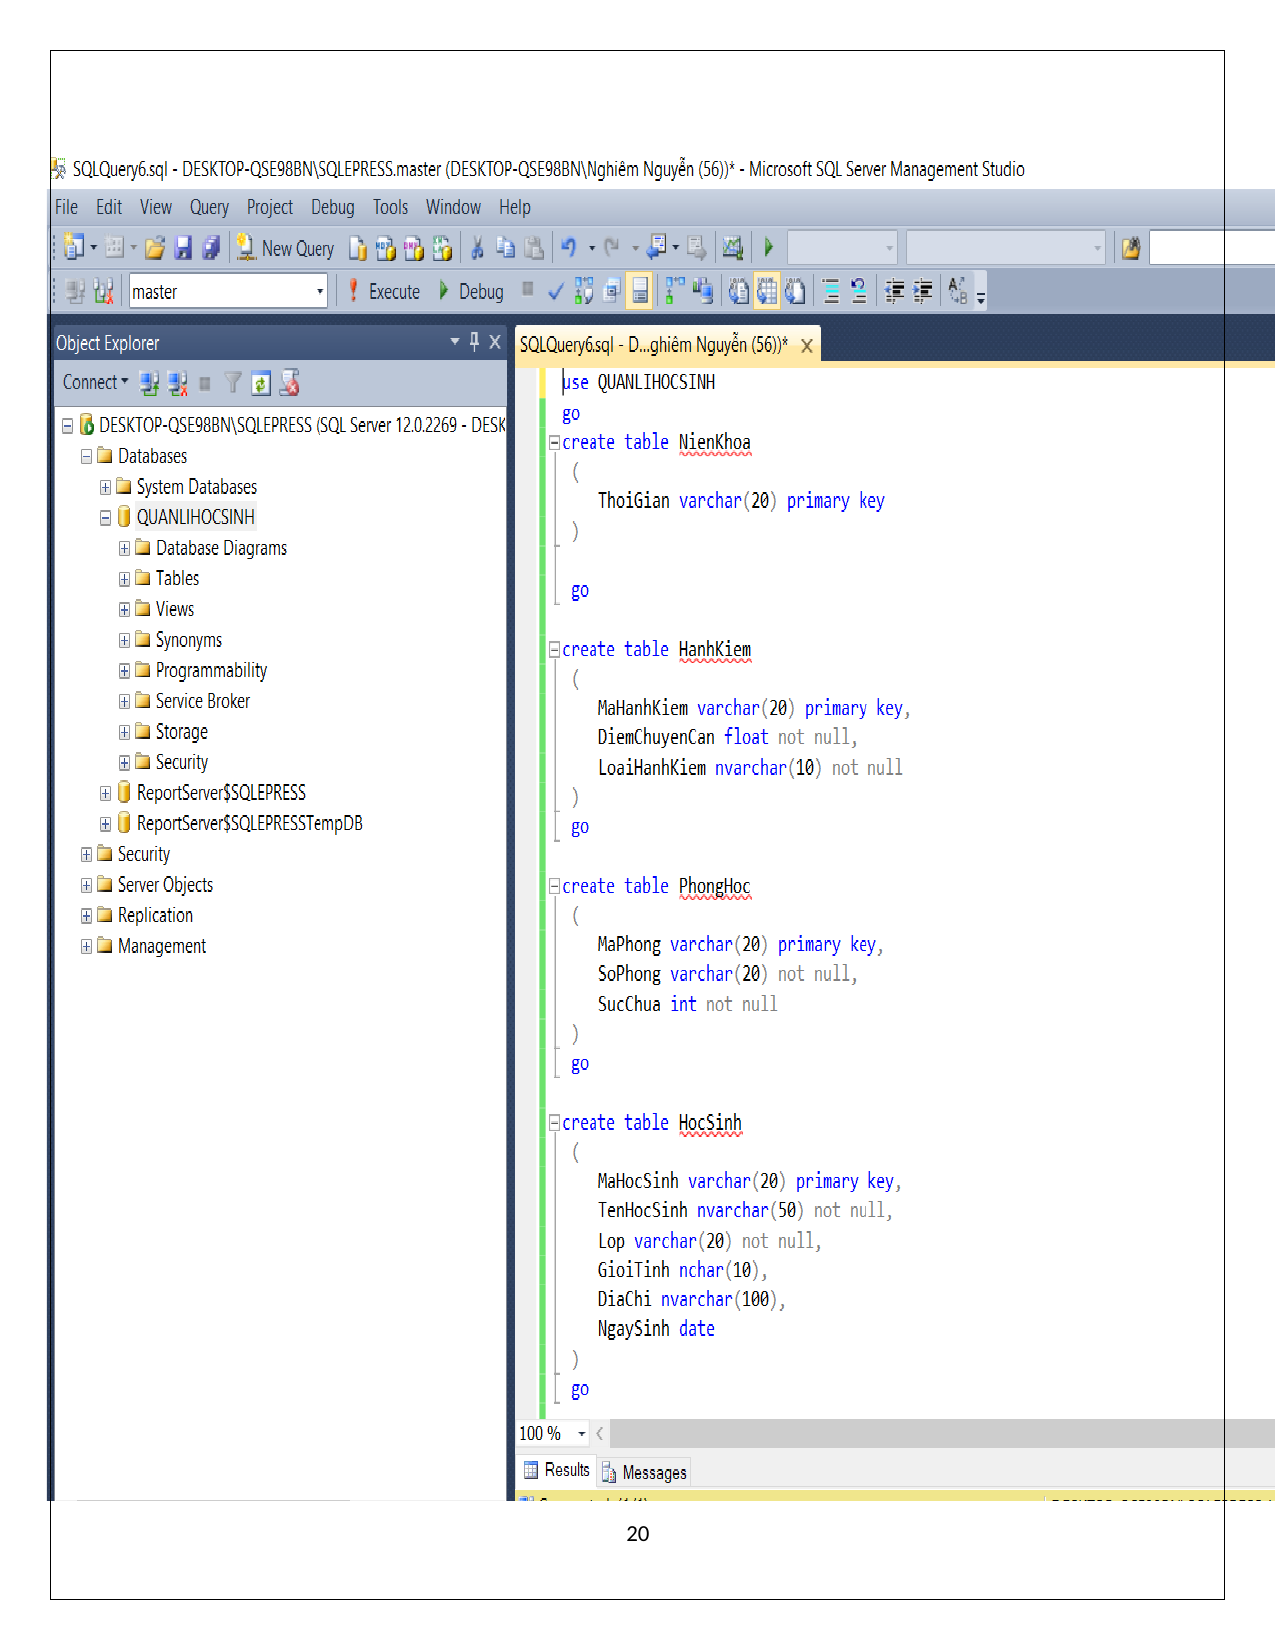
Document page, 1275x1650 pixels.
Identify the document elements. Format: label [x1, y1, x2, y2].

picture [46, 150, 50, 1501]
picture [51, 150, 1224, 1501]
picture [1225, 150, 1275, 1501]
